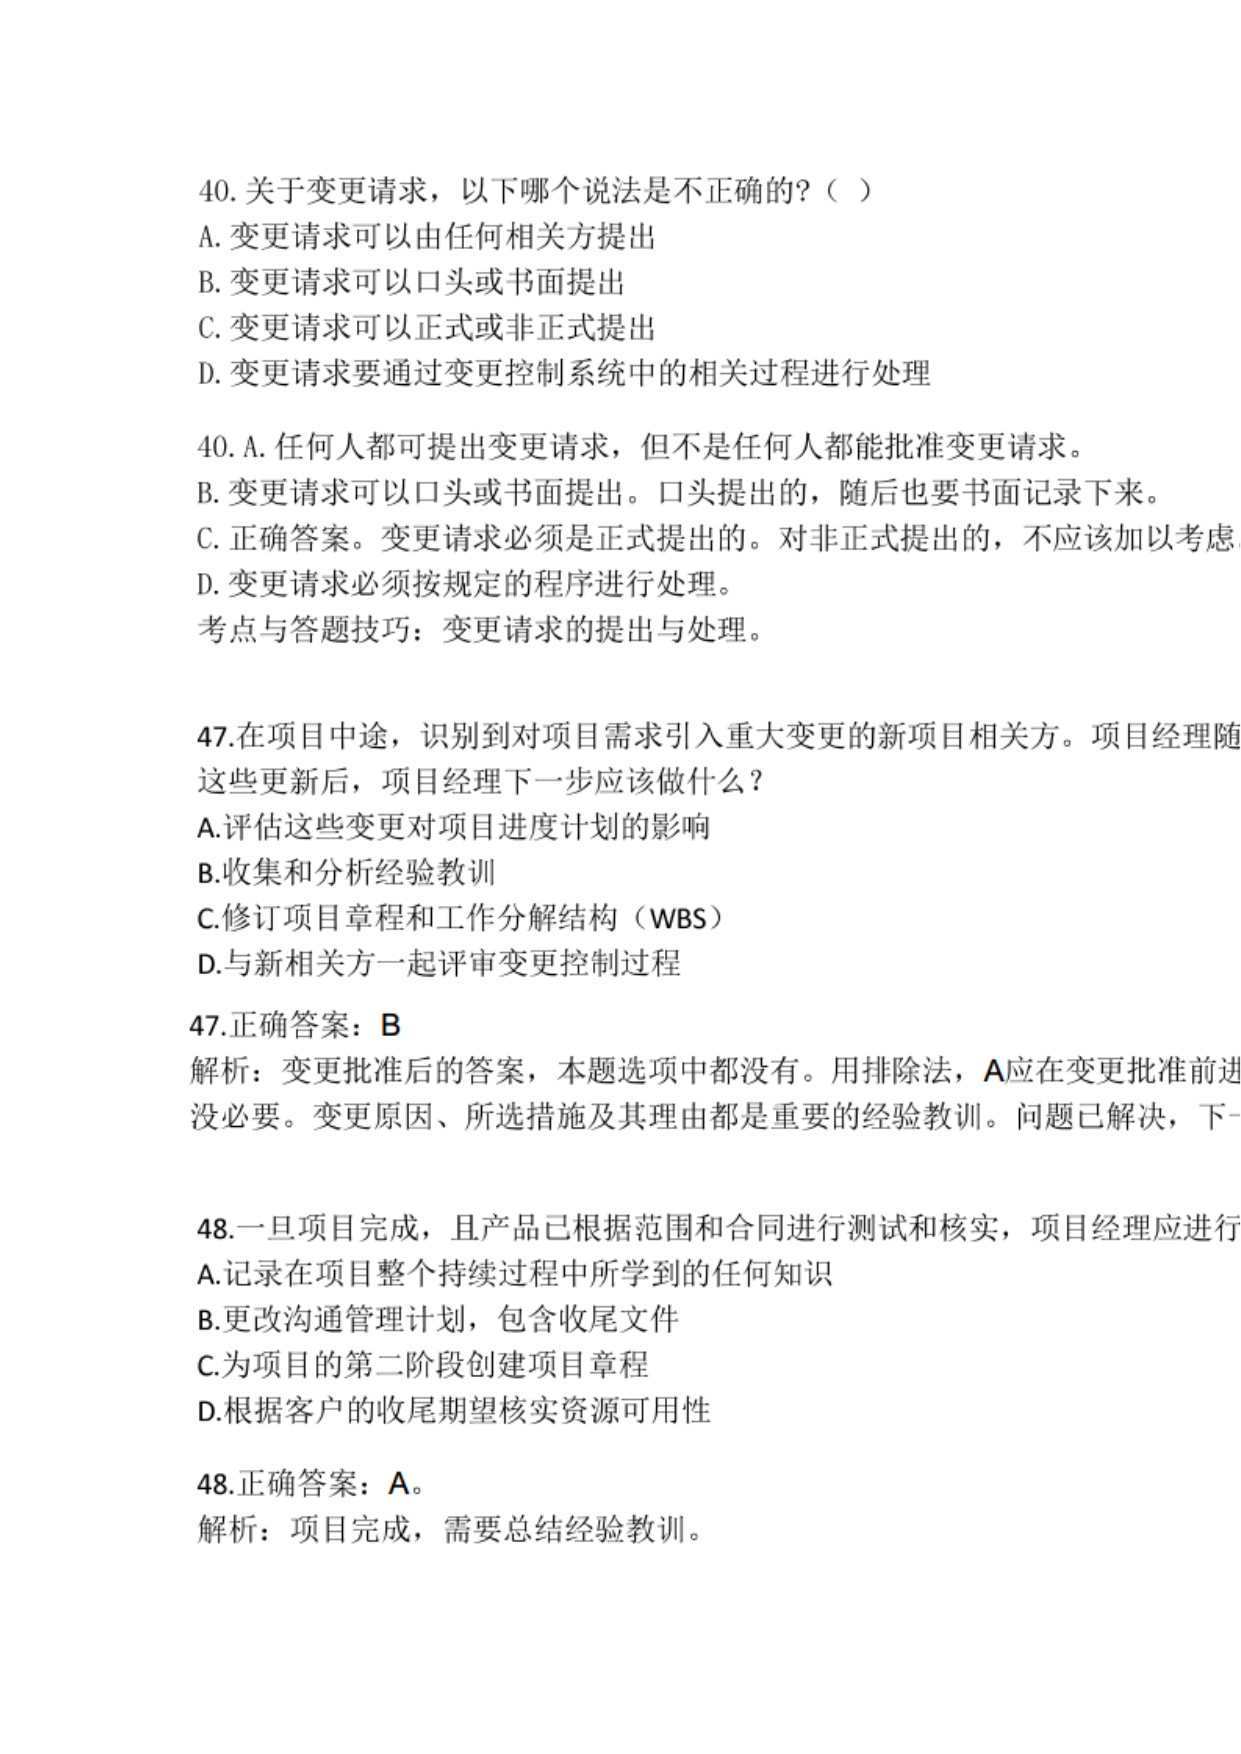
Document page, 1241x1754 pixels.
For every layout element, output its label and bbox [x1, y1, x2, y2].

picture [187, 162, 985, 406]
picture [187, 1007, 1241, 1167]
picture [187, 1462, 788, 1550]
picture [187, 422, 1241, 654]
picture [187, 1202, 1241, 1432]
picture [187, 714, 1241, 999]
